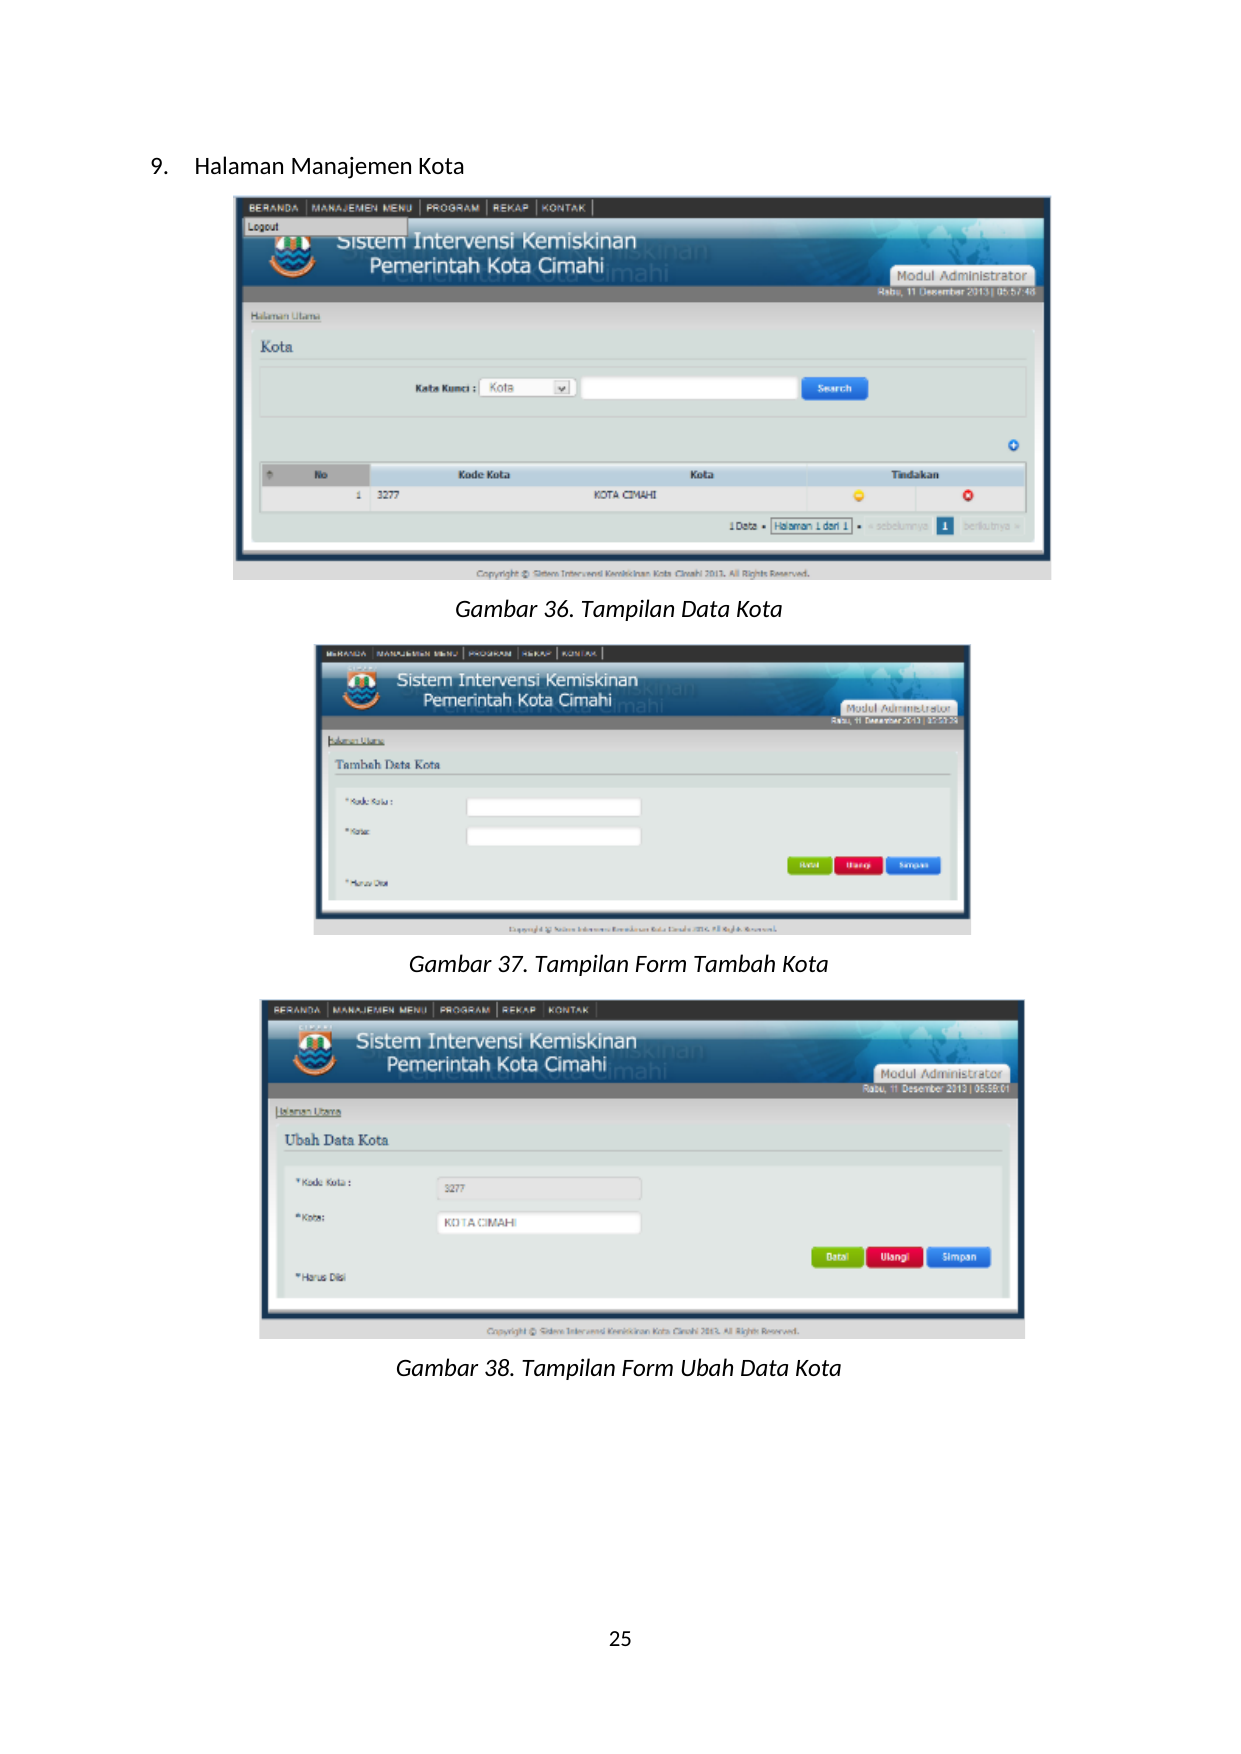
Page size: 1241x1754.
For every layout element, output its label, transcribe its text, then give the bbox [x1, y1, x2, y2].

list Halaman Manajemen Kota [150, 150, 1090, 181]
text Gambar 37. Tampilan Form Tambah Kota [150, 948, 1090, 979]
text Gambar 38. Tampilan Form Ubah Data Kota [150, 1352, 1090, 1383]
picture [259, 999, 1026, 1339]
picture [313, 644, 972, 935]
text Gambar 36. Tampilan Data Kota [150, 593, 1090, 624]
picture [233, 195, 1052, 580]
